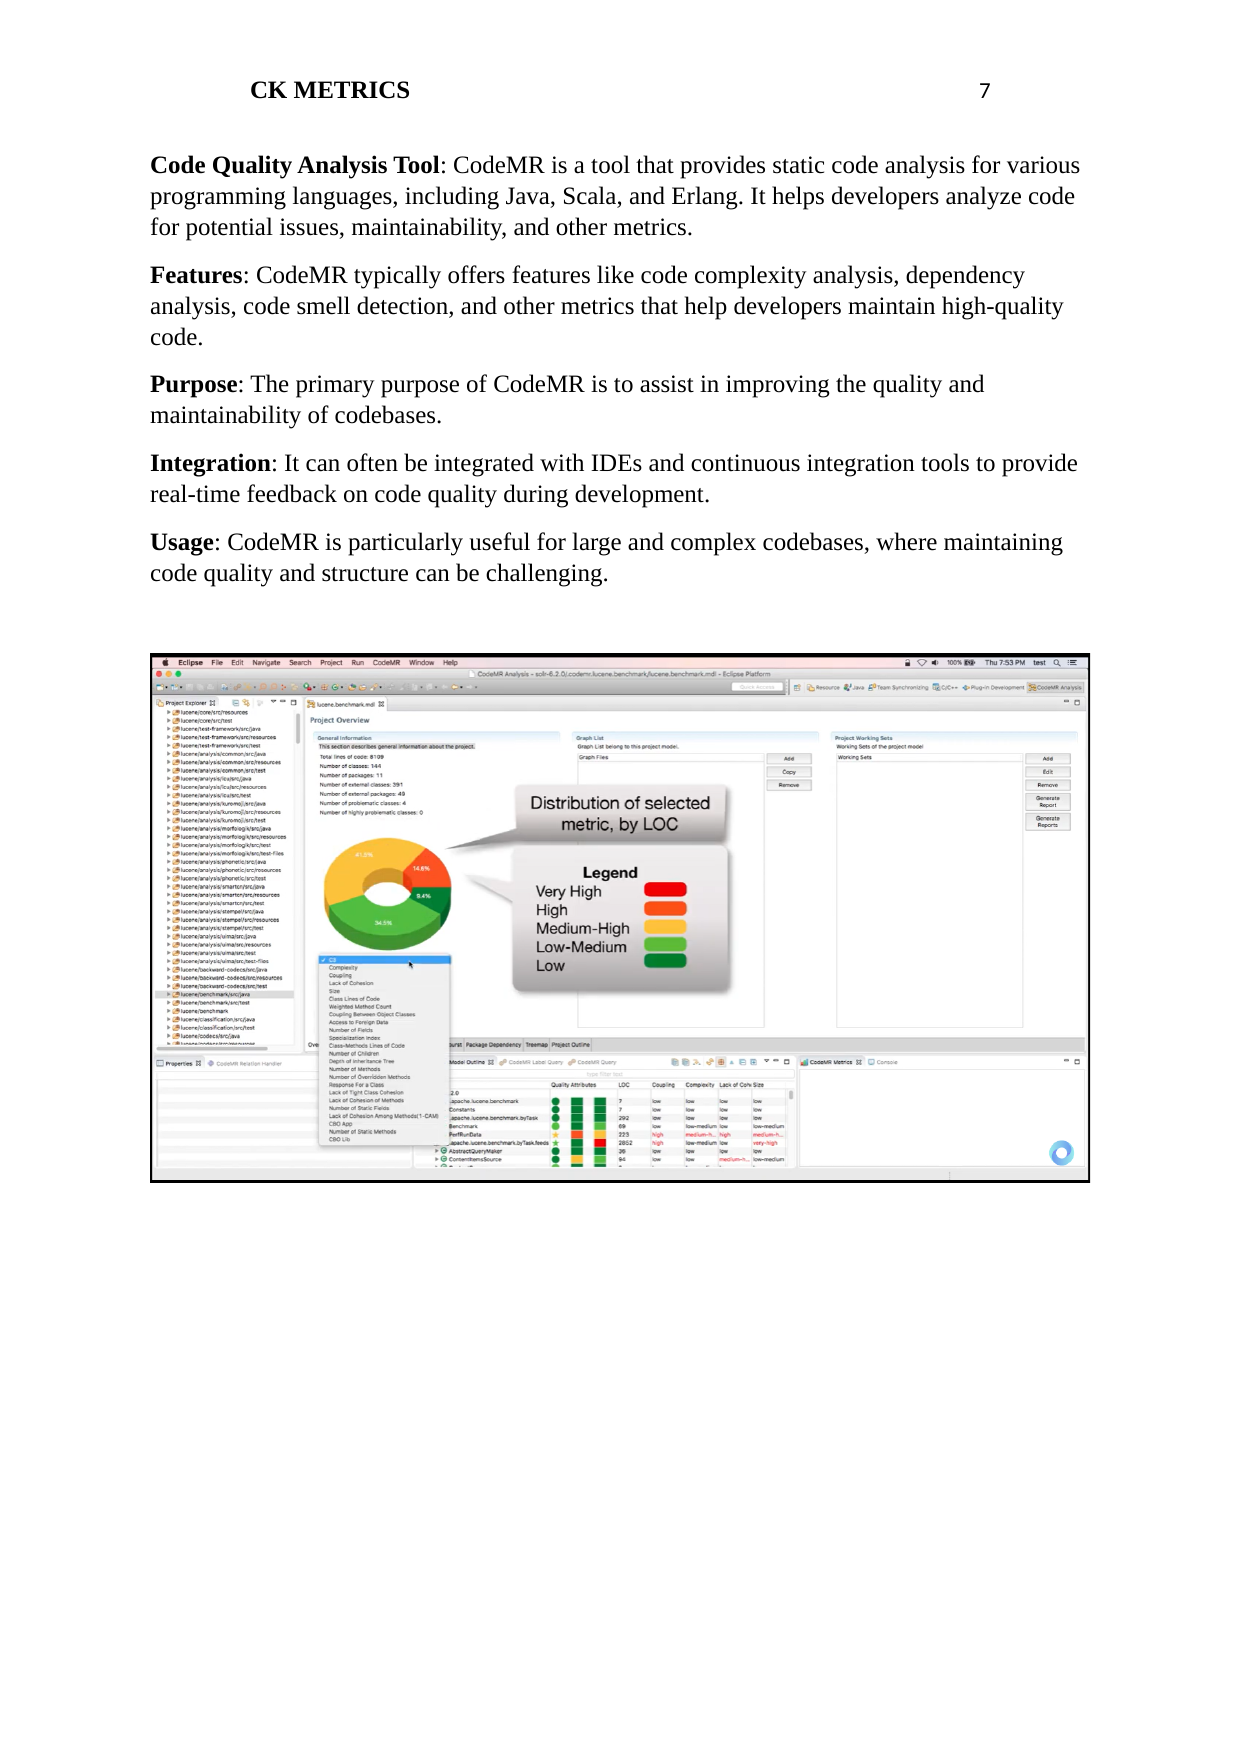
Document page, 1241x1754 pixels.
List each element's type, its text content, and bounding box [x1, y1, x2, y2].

text Code Quality Analysis Tool: CodeMR is a tool that provides static code analysis for various programming languages, including Java, Scala, and Erlang. It helps developers analyze code for potential issues, maintainability, and other metrics. [150, 150, 1090, 241]
text Purpose: The primary purpose of CodeMR is to assist in improving the quality and maintainability of codebases. [150, 369, 1090, 429]
picture [150, 653, 1091, 1183]
text Usage: CodeMR is particularly useful for large and complex codebases, where maintaining code quality and structure can be challenging. [150, 527, 1090, 587]
text Features: CodeMR typically offers features like code complexity analysis, dependency analysis, code smell detection, and other metrics that help developers maintain high-quality code. [150, 260, 1090, 351]
text Integration: It can often be integrated with IDEs and continuous integration tools to provide real-time feedback on code quality during development. [150, 448, 1090, 508]
